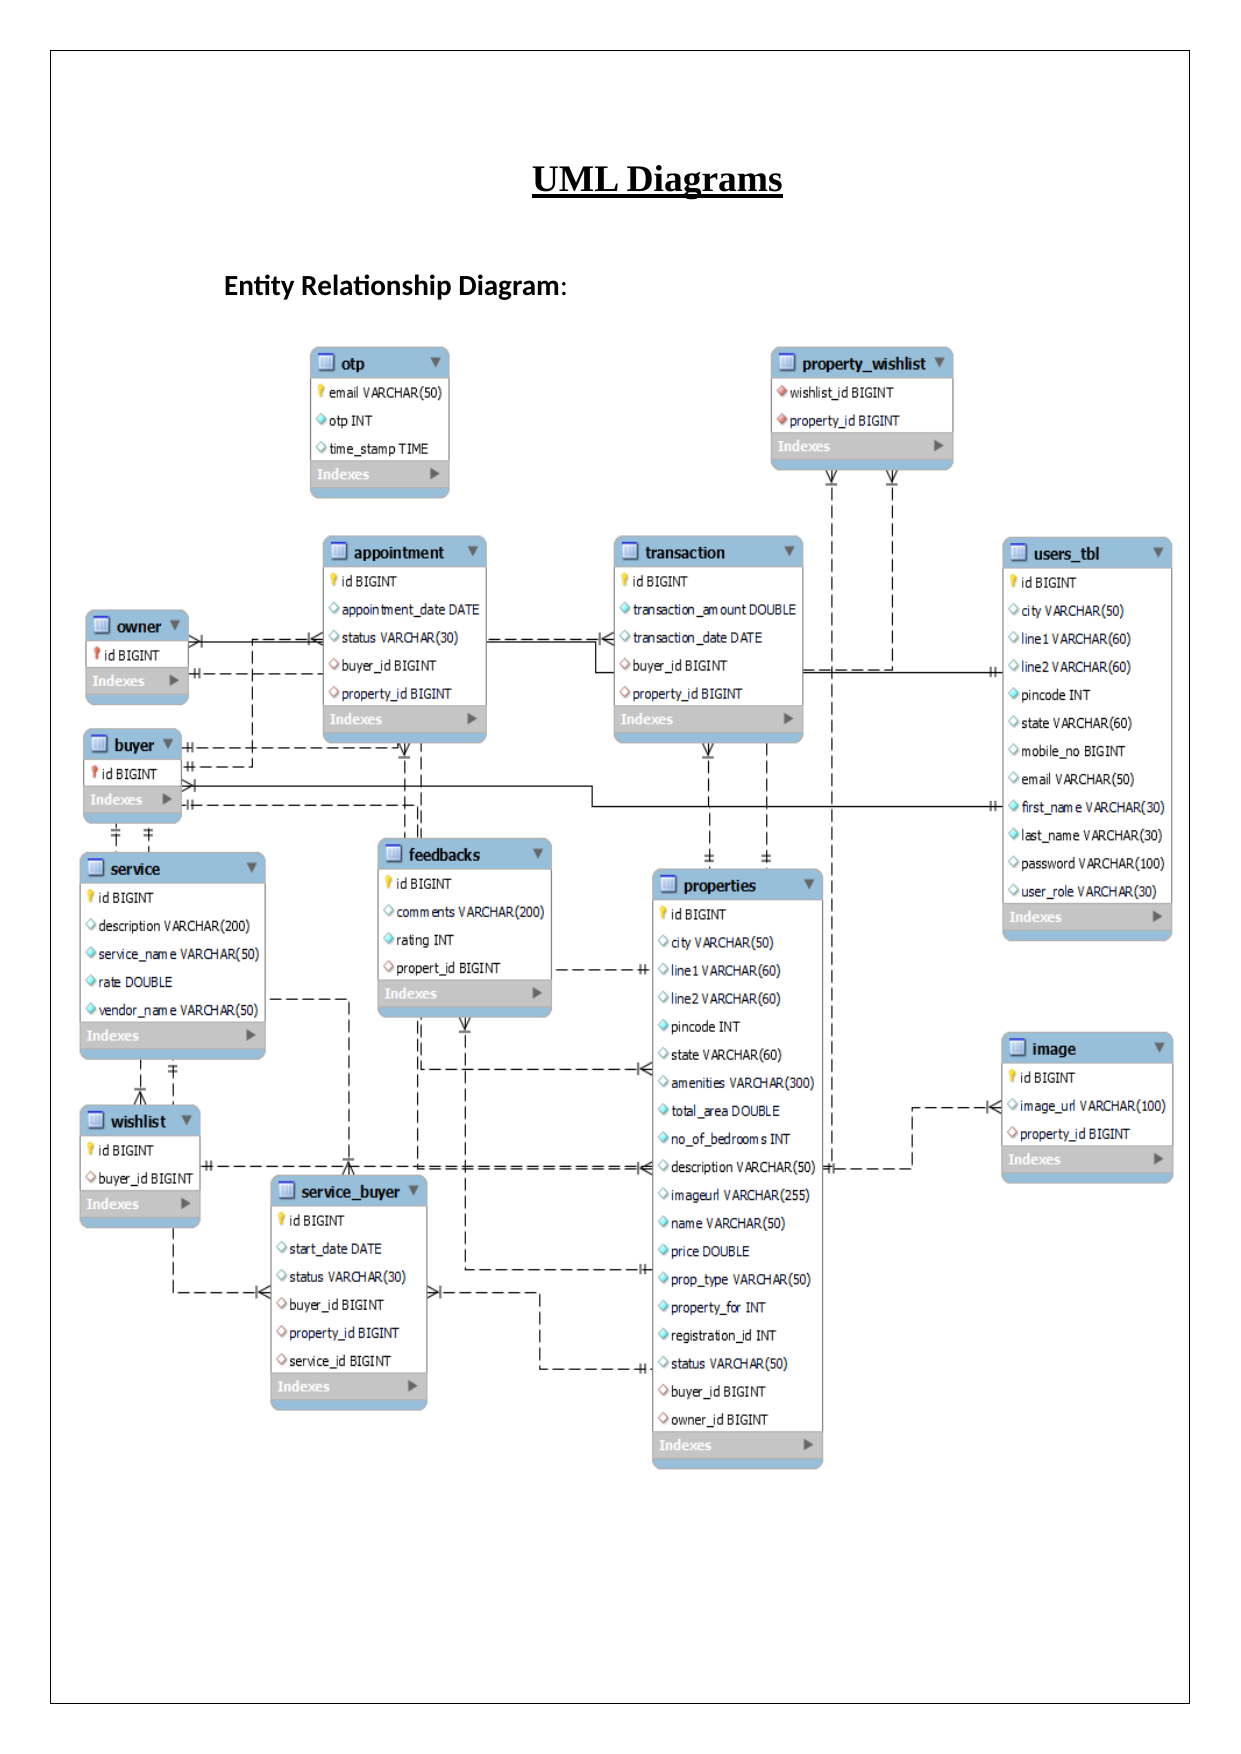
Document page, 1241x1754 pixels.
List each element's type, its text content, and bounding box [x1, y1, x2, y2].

picture [68, 334, 1180, 1477]
text Entity Relationship Diagram: [224, 267, 1090, 302]
text UML Diagrams [224, 157, 1090, 200]
